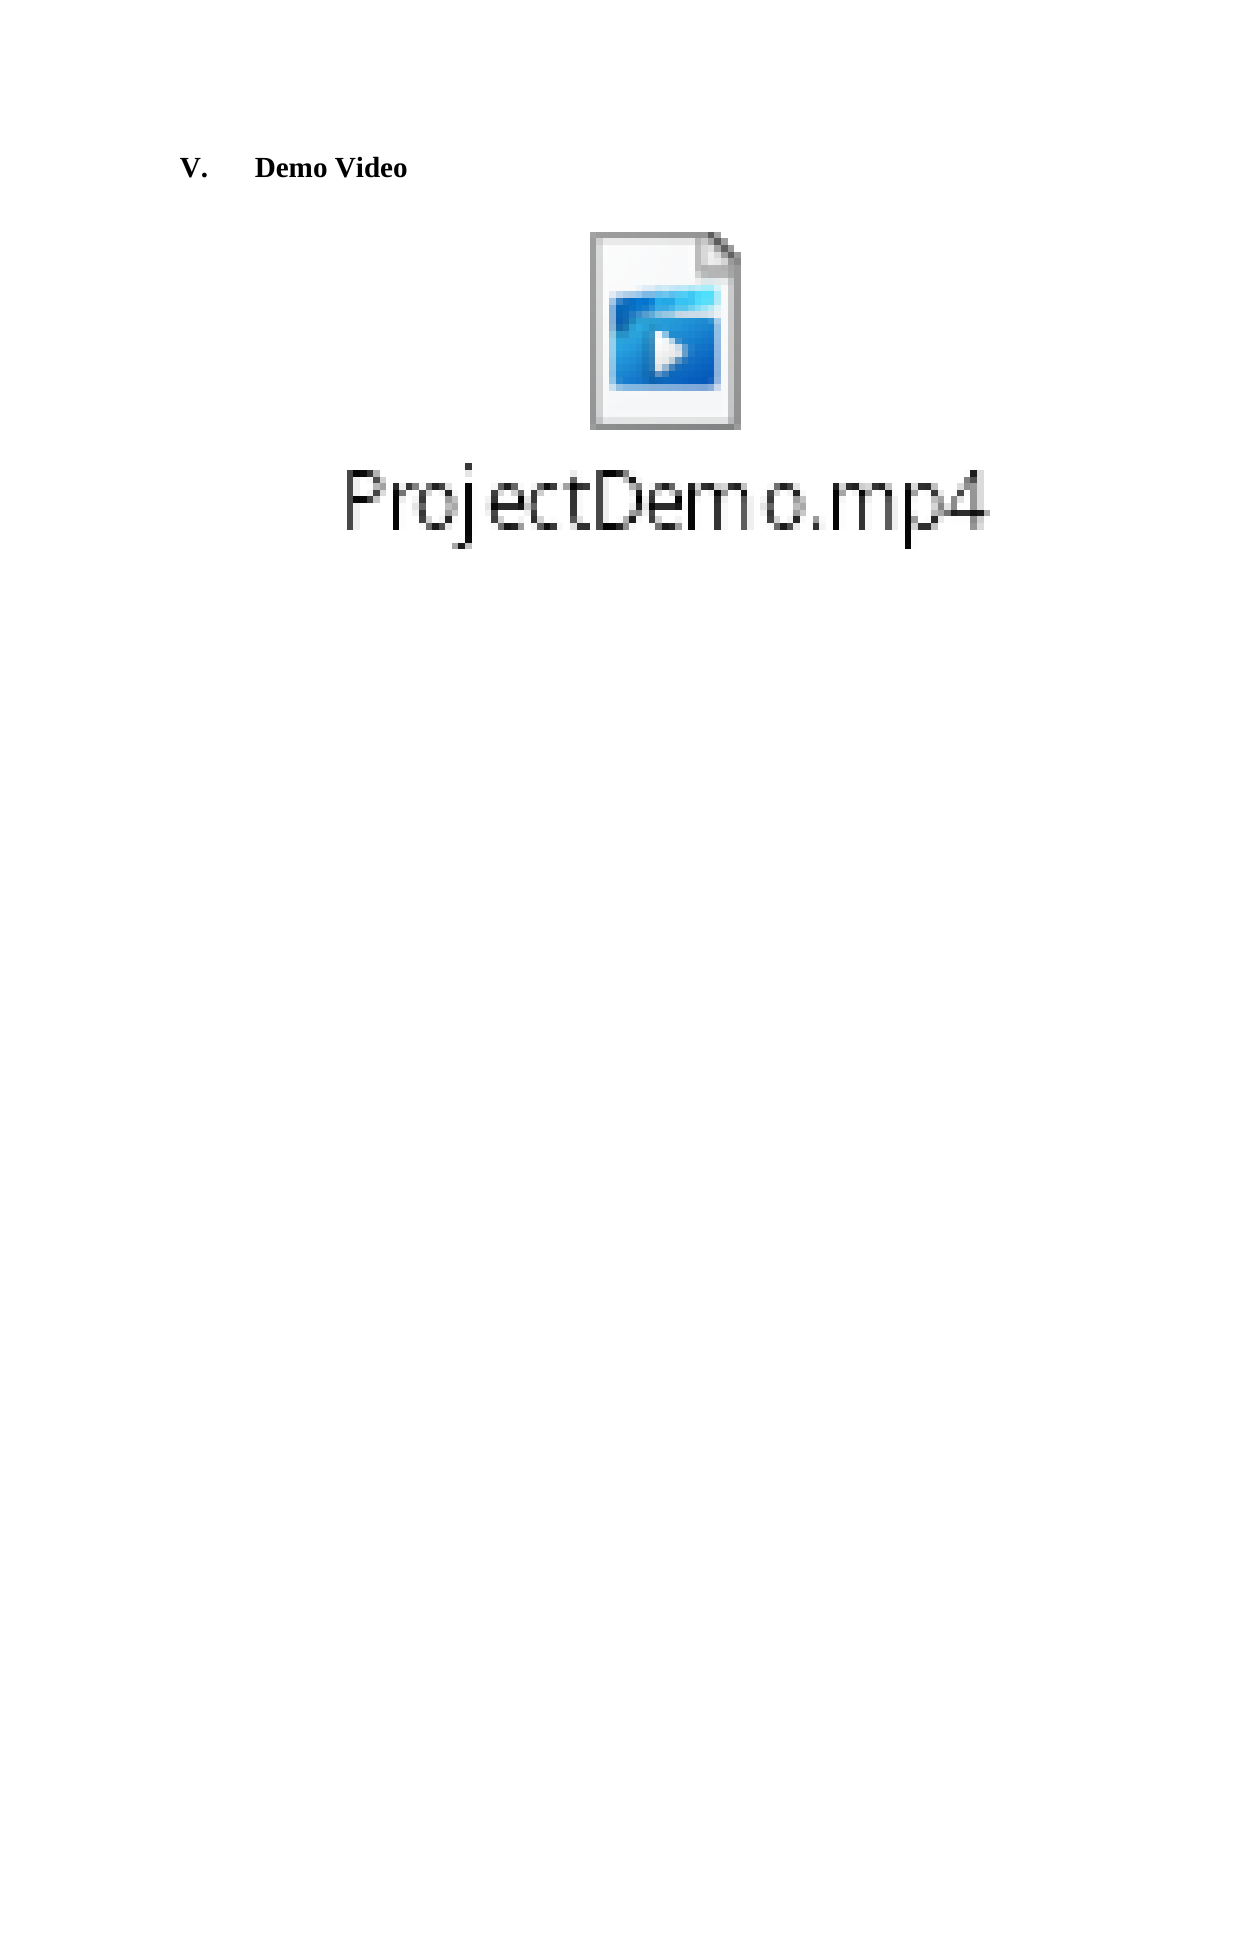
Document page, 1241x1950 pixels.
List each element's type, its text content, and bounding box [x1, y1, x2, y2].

list Demo Video [179, 150, 1090, 183]
